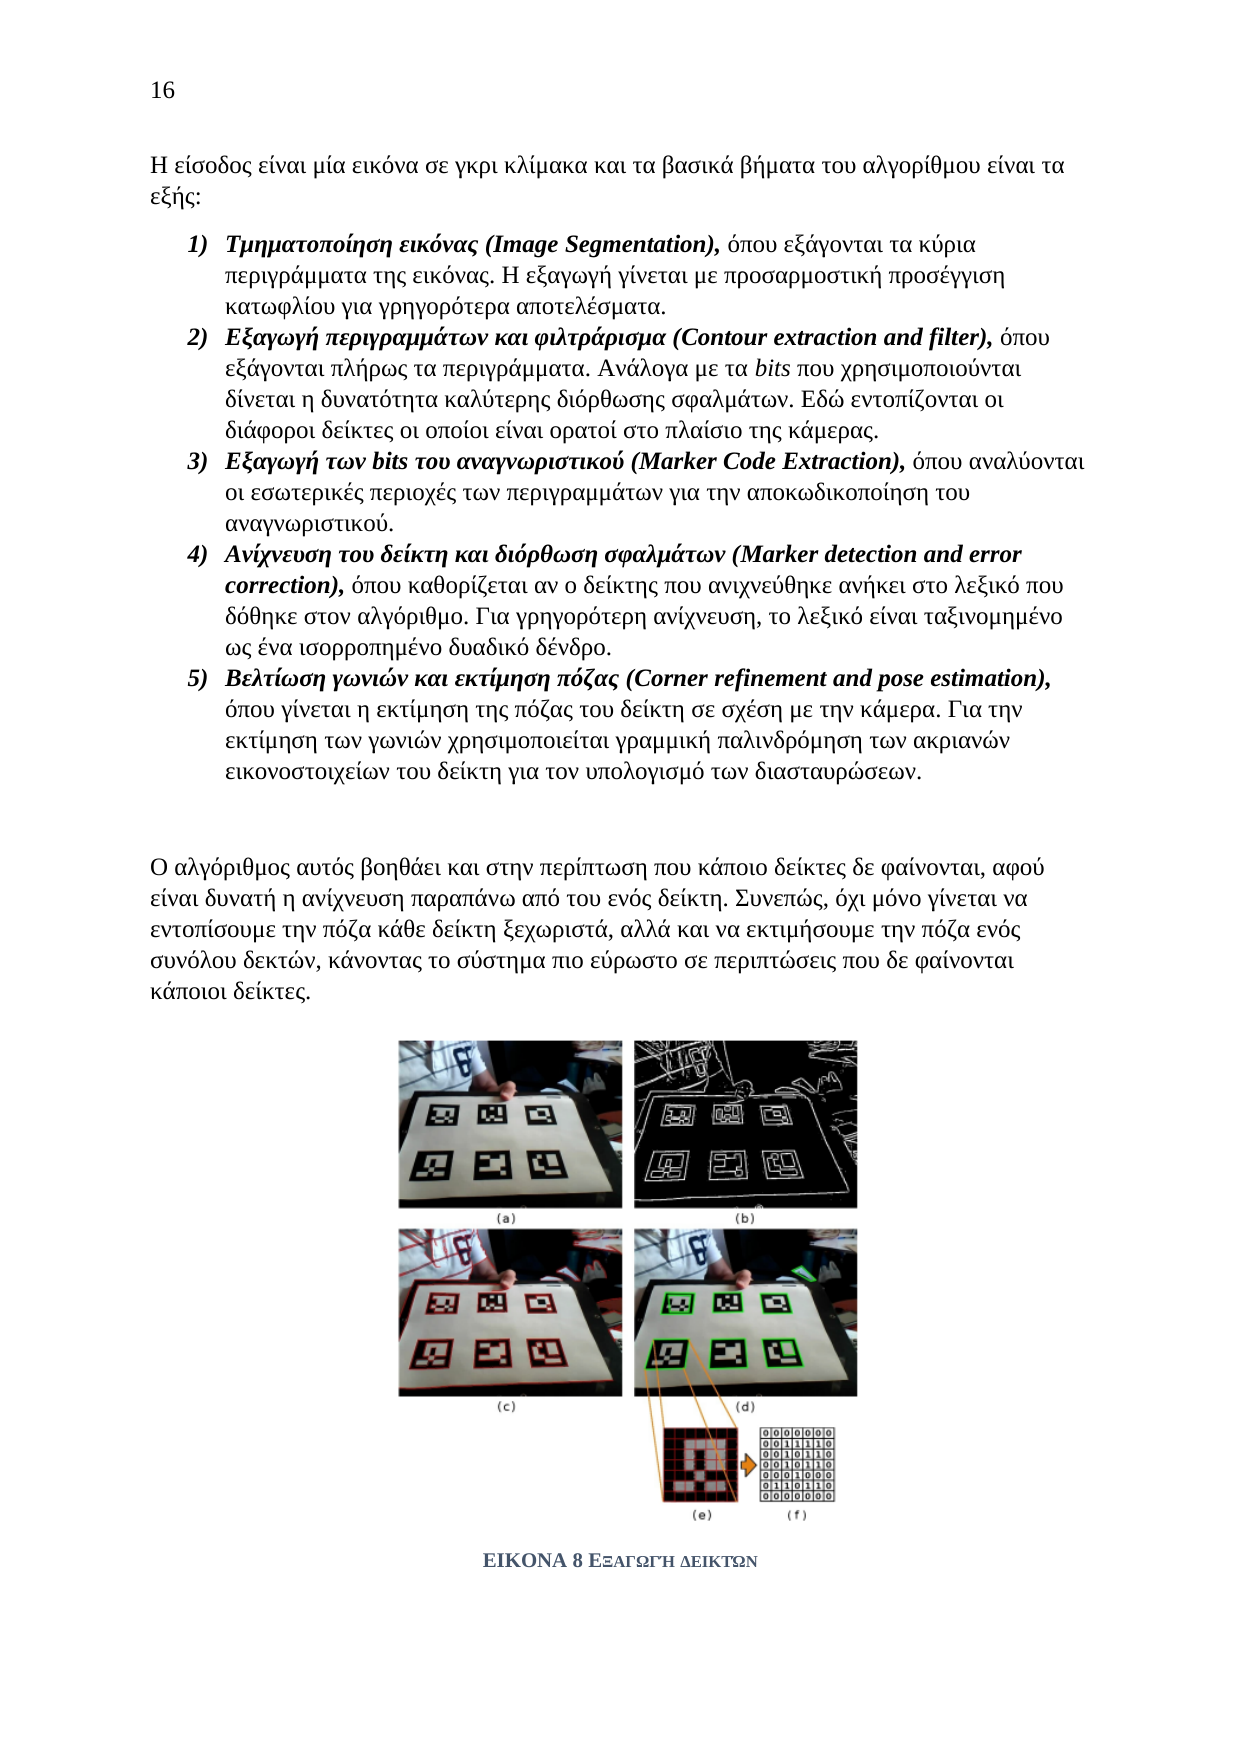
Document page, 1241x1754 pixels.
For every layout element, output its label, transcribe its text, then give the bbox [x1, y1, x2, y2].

list Τμηματοποίηση εικόνας (Image Segmentation), όπου εξάγονται τα κύρια περιγράμματα της εικόνας. Η εξαγωγή γίνεται με προσαρμοστική προσέγγιση κατωφλίου για γρηγορότερα αποτελέσματα. [187, 229, 1090, 319]
list Ανίχνευση του δείκτη και διόρθωση σφαλμάτων (Marker detection and error correction), όπου καθορίζεται αν ο δείκτης που ανιχνεύθηκε ανήκει στο λεξικό που δόθηκε στον αλγόριθμο. Για γρηγορότερη ανίχνευση, το λεξικό είναι ταξινομημένο ως ένα ισορροπημένο δυαδικό δένδρο. [187, 539, 1090, 661]
list Βελτίωση γωνιών και εκτίμηση πόζας (Corner refinement and pose estimation), όπου γίνεται η εκτίμηση της πόζας του δείκτη σε σχέση με την κάμερα. Για την εκτίμηση των γωνιών χρησιμοποιείται γραμμική παλινδρόμηση των ακριανών εικονοστοιχείων του δείκτη για τον υπολογισμό των διασταυρώσεων. [187, 663, 1090, 785]
picture [382, 1023, 858, 1529]
text Η είσοδος είναι μία εικόνα σε γκρι κλίμακα και τα βασικά βήματα του αλγορίθμου είναι τα εξής: [150, 150, 1090, 210]
list Εξαγωγή των bits του αναγνωριστικού (Marker Code Extraction), όπου αναλύονται οι εσωτερικές περιοχές των περιγραμμάτων για την αποκωδικοποίηση του αναγνωριστικού. [187, 446, 1090, 537]
text Ο αλγόριθμος αυτός βοηθάει και στην περίπτωση που κάποιο δείκτες δε φαίνονται, αφού είναι δυνατή η ανίχνευση παραπάνω από του ενός δείκτη. Συνεπώς, όχι μόνο γίνεται να εντοπίσουμε την πόζα κάθε δείκτη ξεχωριστά, αλλά και να εκτιμήσουμε την πόζα ενός συνόλου δεκτών, κάνοντας το σύστημα πιο εύρωστο σε περιπτώσεις που δε φαίνονται κάποιοι δείκτες. [150, 852, 1090, 1005]
list Εξαγωγή περιγραμμάτων και φιλτράρισμα (Contour extraction and filter), όπου εξάγονται πλήρως τα περιγράμματα. Ανάλογα με τα bits που χρησιμοποιούνται δίνεται η δυνατότητα καλύτερης διόρθωσης σφαλμάτων. Εδώ εντοπίζονται οι διάφοροι δείκτες οι οποίοι είναι ορατοί στο πλαίσιο της κάμερας. [187, 322, 1090, 444]
